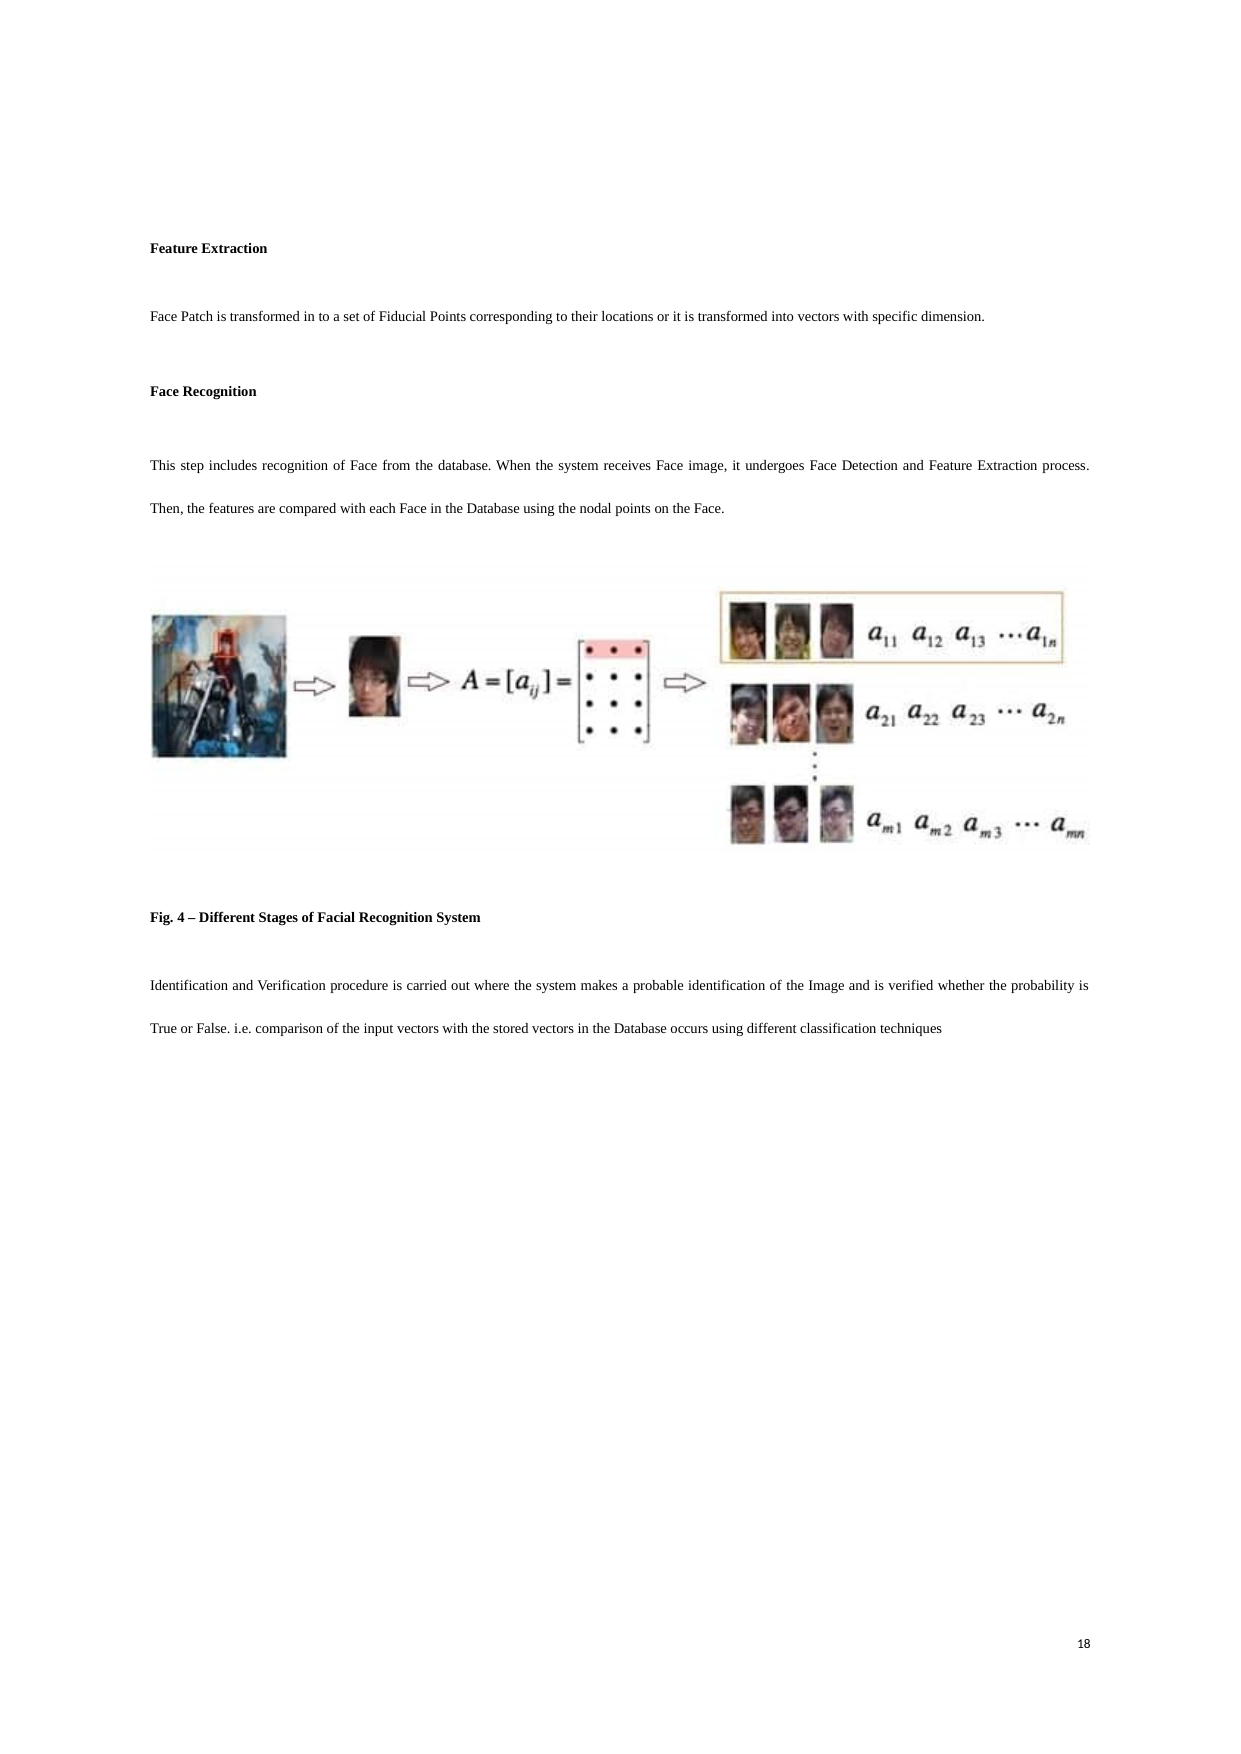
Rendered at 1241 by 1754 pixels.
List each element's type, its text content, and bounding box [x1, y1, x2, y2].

picture [149, 562, 1091, 852]
text Fig. 4 – Different Stages of Facial Recognition System [150, 897, 1090, 926]
text Feature Extraction [150, 228, 1090, 257]
text This step includes recognition of Face from the database. When the system receives Face image, it undergoes Face Detection and Feature Extraction process. Then, the features are compared with each Face in the Database using the nodal points on the Face. [150, 445, 1090, 517]
text Face Recognition [150, 370, 1090, 399]
text Face Patch is transformed in to a set of Fiducial Points corresponding to their locations or it is transformed into vectors with specific dimension. [150, 296, 1090, 325]
text Identification and Verification procedure is carried out where the system makes a probable identification of the Image and is verified whether the probability is True or False. i.e. comparison of the input vectors with the stored vectors in the Database occurs using different classification techniques [150, 965, 1090, 1037]
